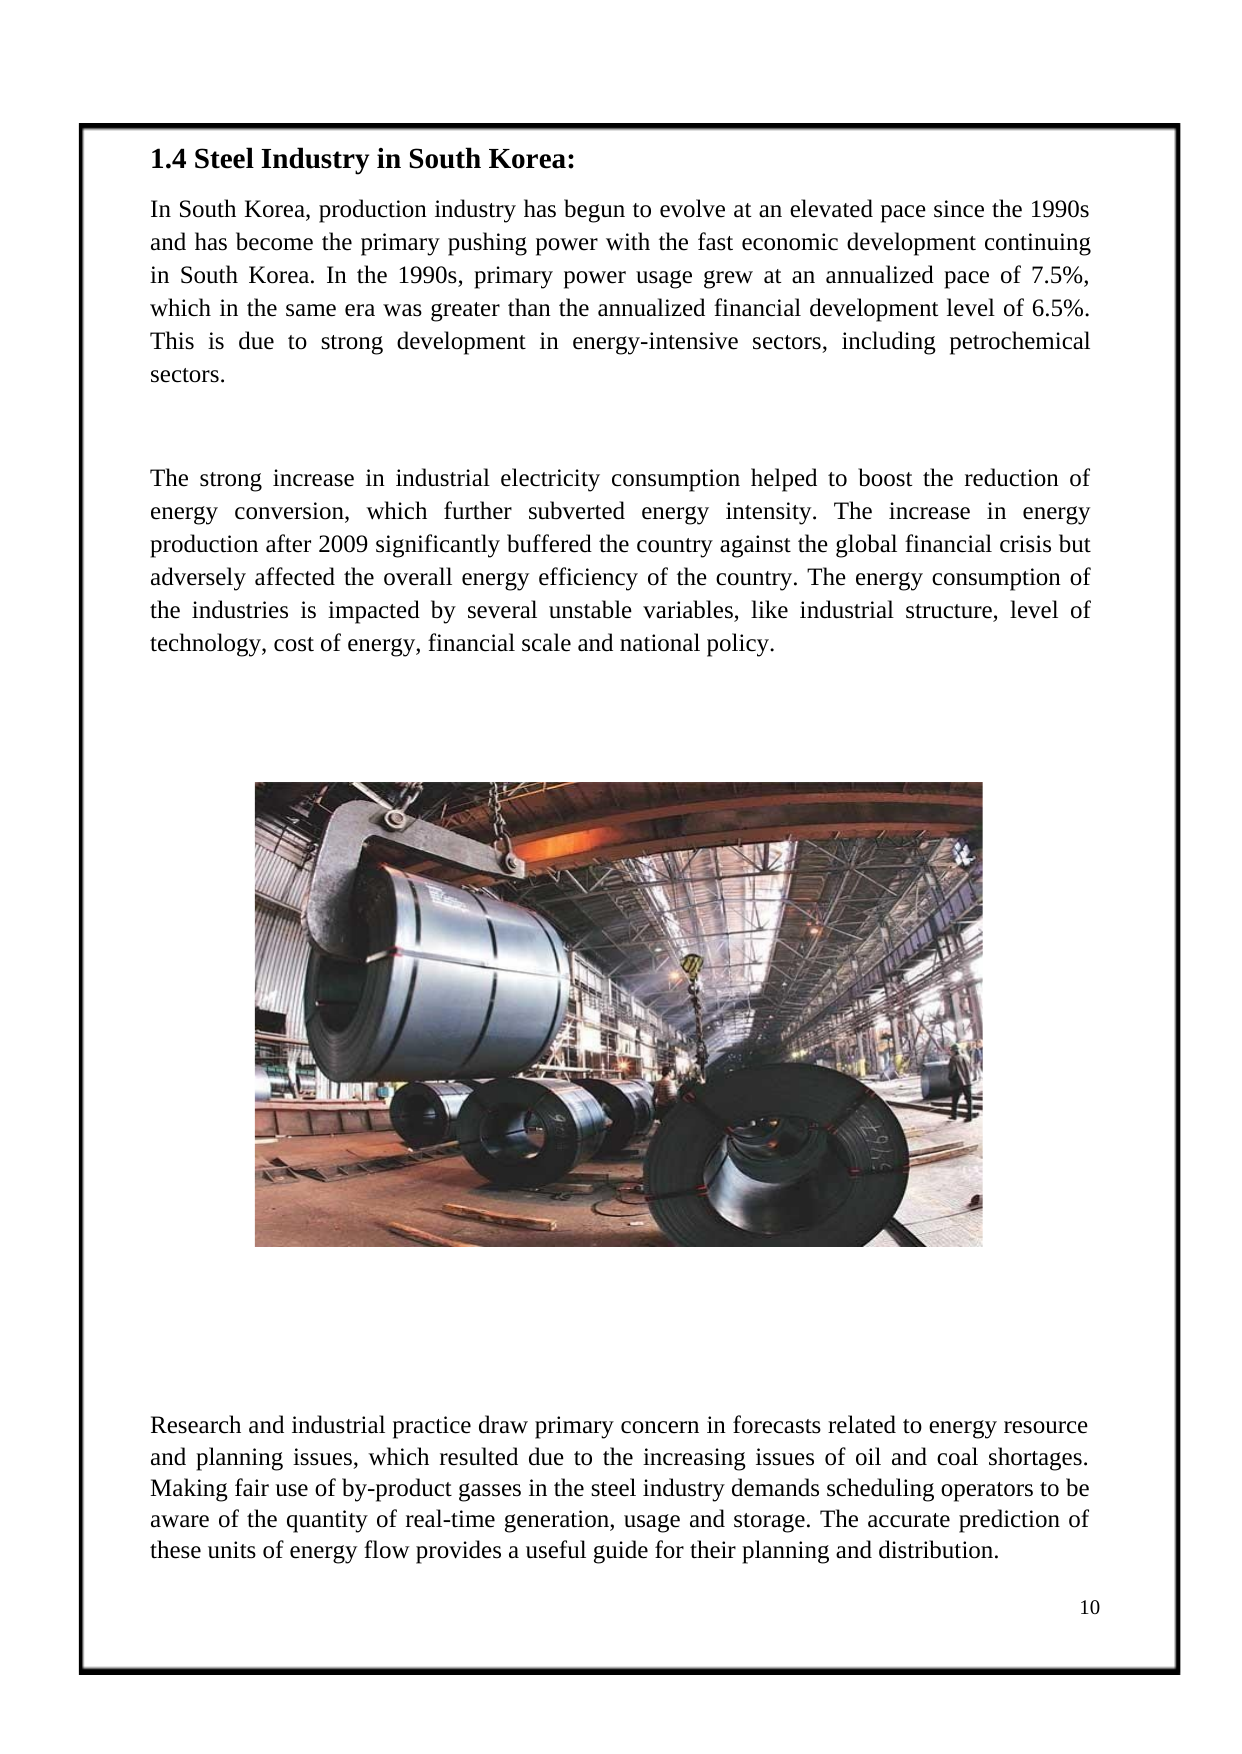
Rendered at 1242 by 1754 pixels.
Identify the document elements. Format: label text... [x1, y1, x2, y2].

picture [78, 123, 1181, 1675]
text Research and industrial practice draw primary concern in forecasts related to energy resource and planning issues, which resulted due to the increasing issues of oil and coal shortages. Making fair use of by-product gasses in the steel industry demands scheduling operators to be aware of the quantity of real-time generation, usage and storage. The accurate prediction of these units of energy flow provides a useful guide for their planning and distribution. [150, 1411, 1090, 1563]
text 10 [85, 1595, 1100, 1619]
text The strong increase in industrial electricity consumption helped to boost the reduction of energy conversion, which further subverted energy intensity. The increase in energy production after 2009 significantly buffered the country against the global financial crisis but adversely affected the overall energy efficiency of the country. The energy consumption of the industries is impacted by several unstable variables, like industrial structure, level of technology, cost of energy, financial scale and national policy. [150, 463, 1092, 657]
text In South Korea, production industry has begun to evolve at an elevated pace since the 1990s and has become the primary pushing power with the fast economic development continuing in South Korea. In the 1990s, primary power usage grew at an annualized pace of 7.5%, which in the same era was greater than the annualized financial development level of 6.5%. This is due to strong development in energy-intensive sectors, including petrochemical sectors. [150, 194, 1092, 388]
subtitle Steel Industry in South Korea: [150, 142, 1242, 175]
